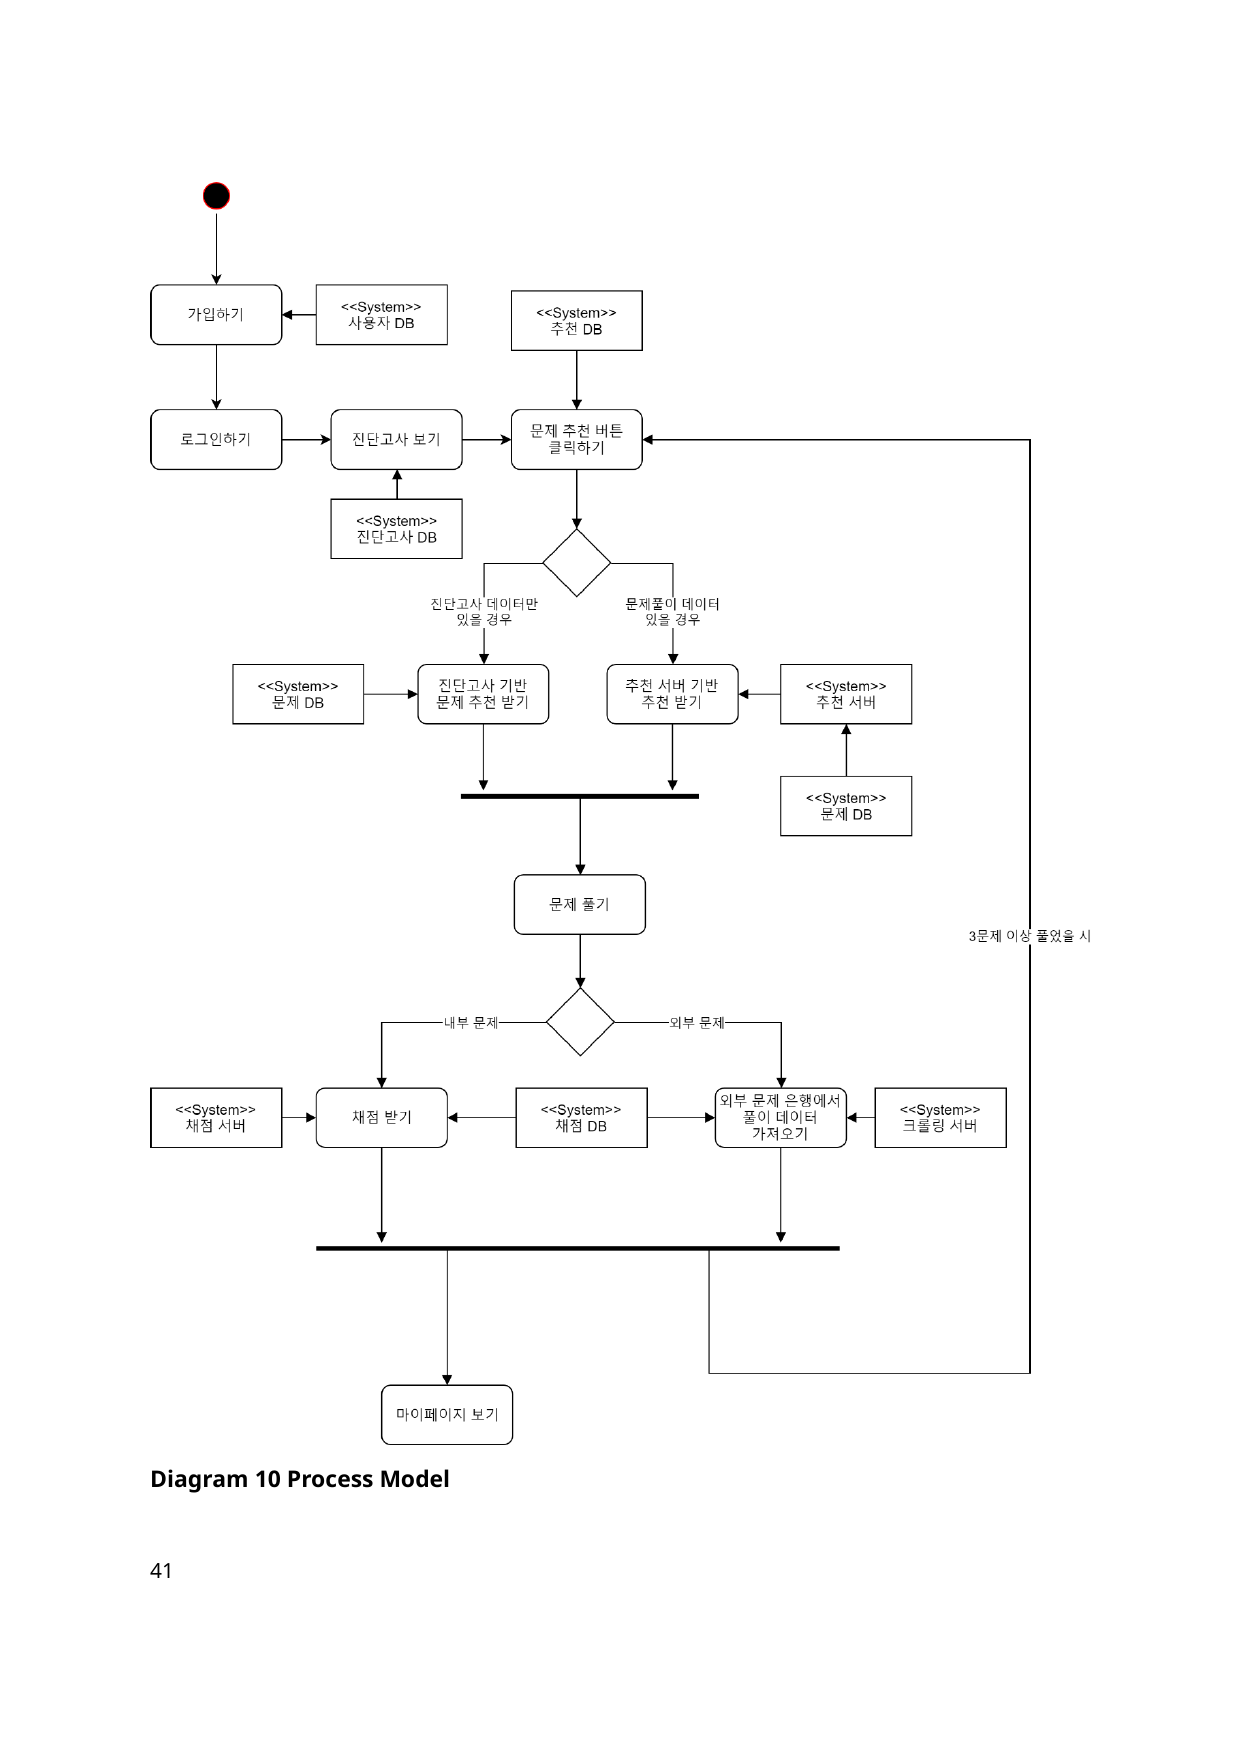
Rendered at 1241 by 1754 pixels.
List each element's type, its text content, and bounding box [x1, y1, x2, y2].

text Diagram 10 Process Model [150, 1463, 1090, 1494]
picture [150, 177, 1091, 1445]
